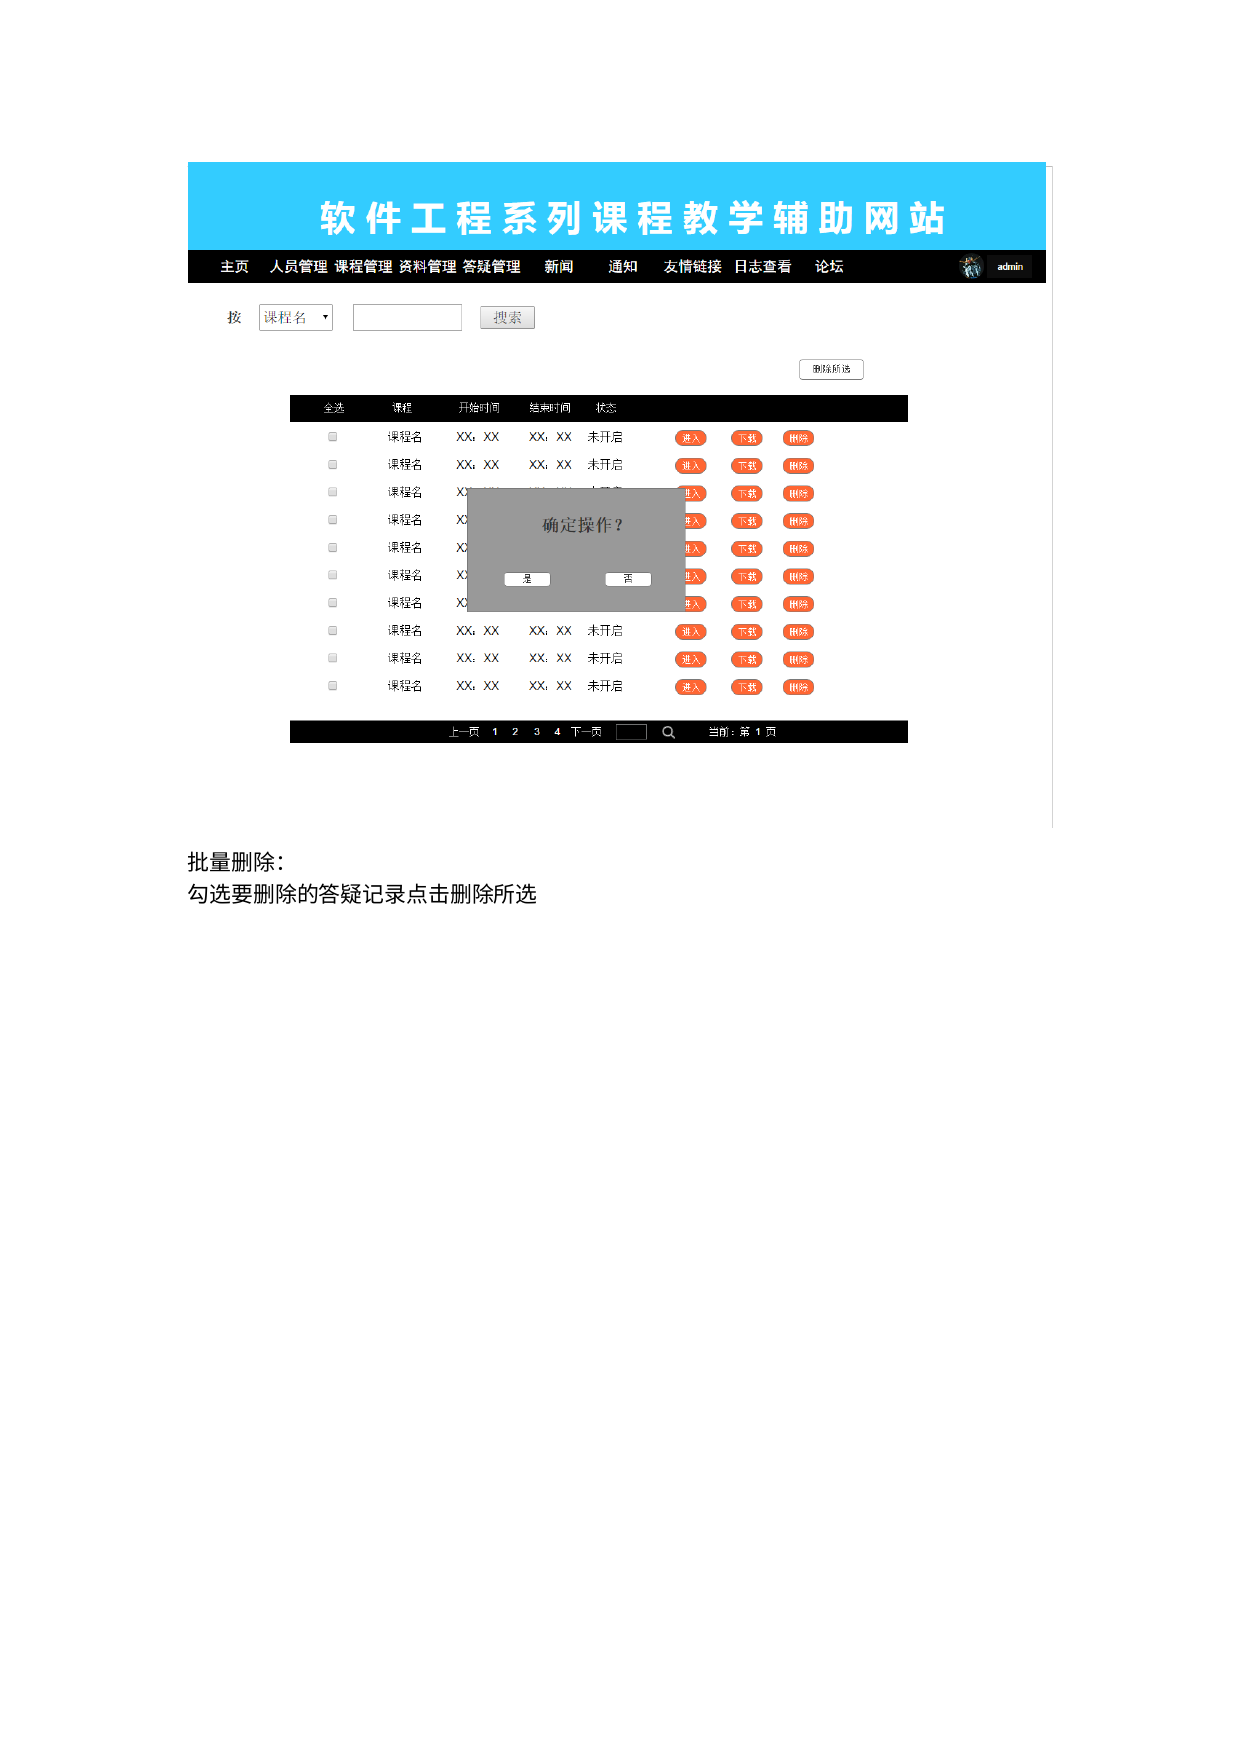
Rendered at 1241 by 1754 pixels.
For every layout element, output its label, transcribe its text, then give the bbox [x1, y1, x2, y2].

text 勾选要删除的答疑记录点击删除所选 [187, 877, 1053, 909]
picture [187, 162, 1053, 828]
text 批量删除： [187, 844, 1053, 877]
